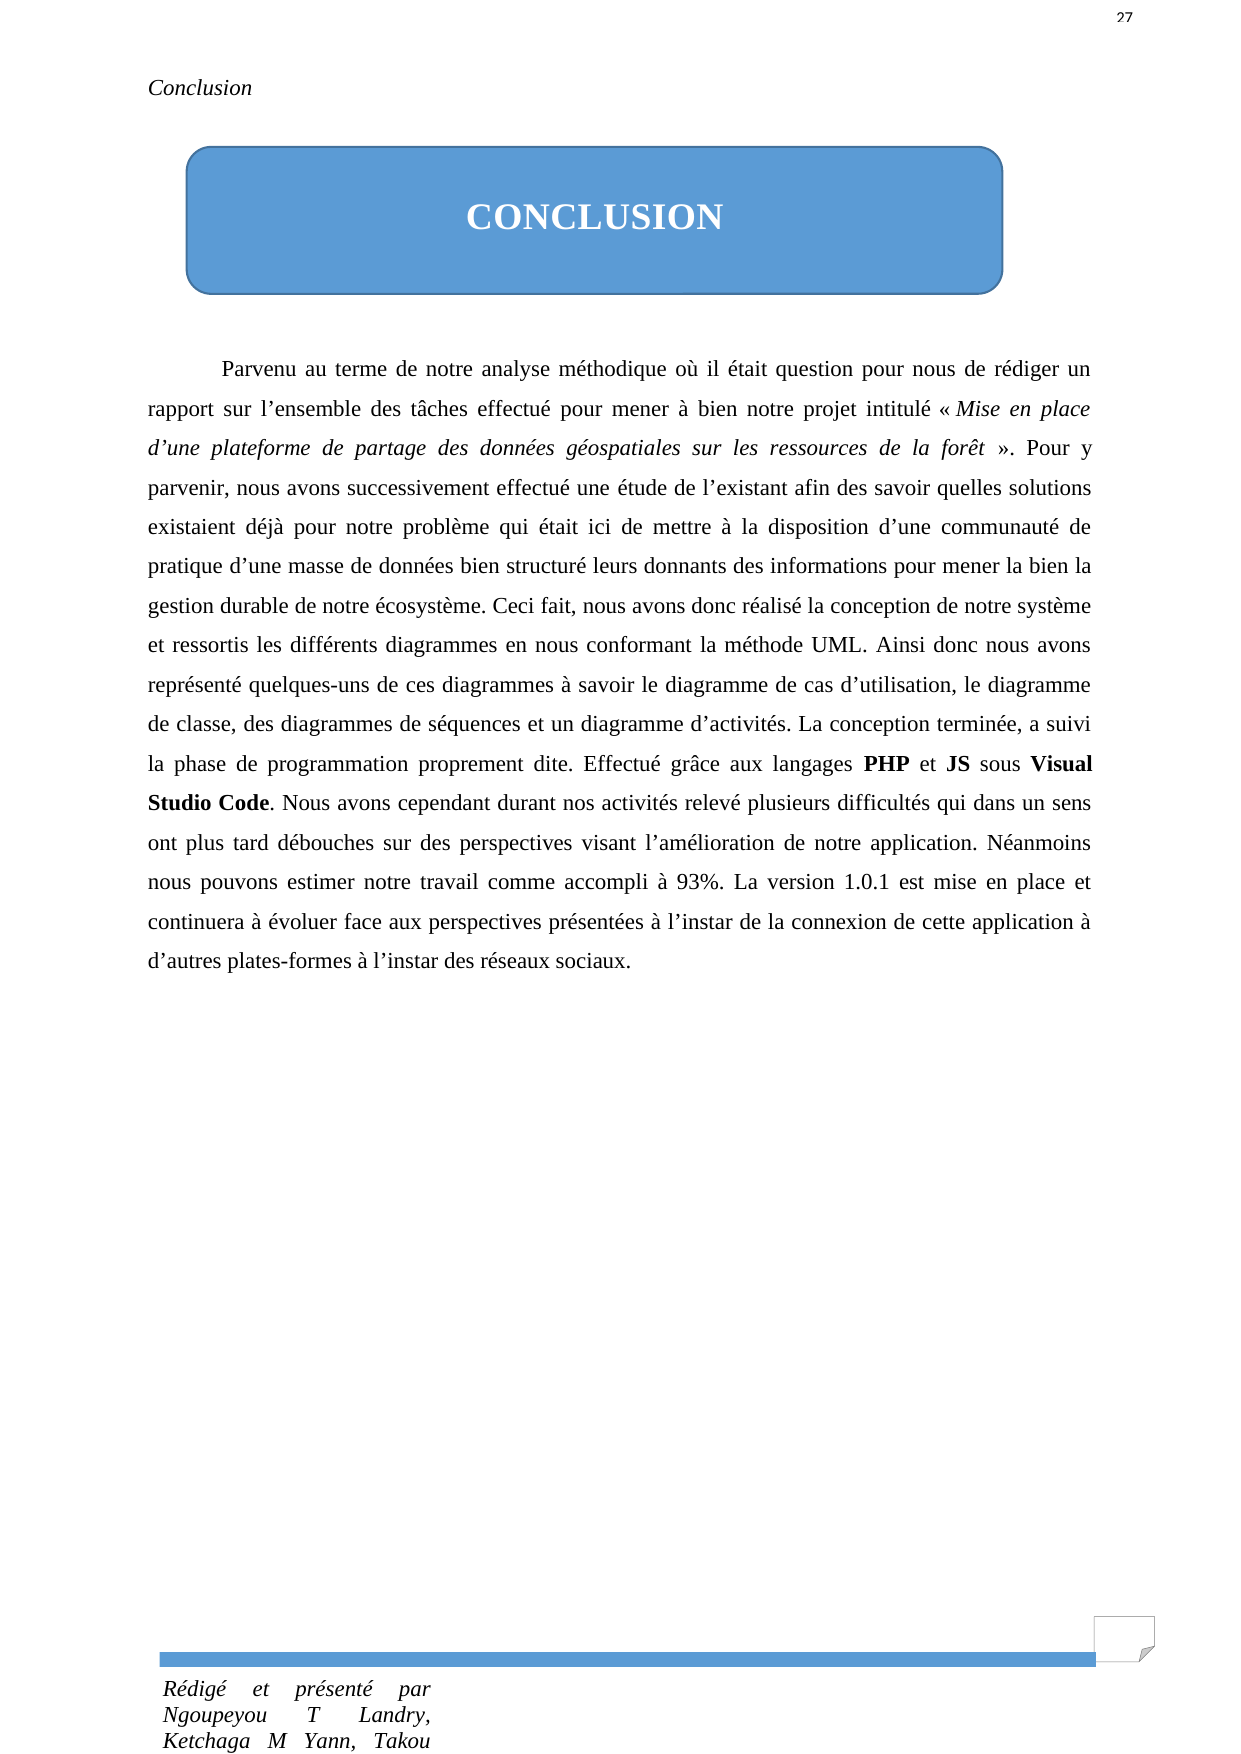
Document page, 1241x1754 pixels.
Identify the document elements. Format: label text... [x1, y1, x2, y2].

text Parvenu au terme de notre analyse méthodique où il était question pour nous de rédiger un rapport sur l’ensemble des tâches effectué pour mener à bien notre projet intitulé « Mise en place d’une plateforme de partage des données géospatiales sur les ressources de la forêt ». Pour y parvenir, nous avons successivement effectué une étude de l’existant afin des savoir quelles solutions existaient déjà pour notre problème qui était ici de mettre à la disposition d’une communauté de pratique d’une masse de données bien structuré leurs donnants des informations pour mener la bien la gestion durable de notre écosystème. Ceci fait, nous avons donc réalisé la conception de notre système et ressortis les différents diagrammes en nous conformant la méthode UML. Ainsi donc nous avons représenté quelques-uns de ces diagrammes à savoir le diagramme de cas d’utilisation, le diagramme de classe, des diagrammes de séquences et un diagramme d’activités. La conception terminée, a suivi la phase de programmation proprement dite. Effectué grâce aux langages PHP et JS sous Visual Studio Code. Nous avons cependant durant nos activités relevé plusieurs difficultés qui dans un sens ont plus tard débouches sur des perspectives visant l’amélioration de notre application. Néanmoins nous pouvons estimer notre travail comme accompli à 93%. La version 1.0.1 est mise en place et continuera à évoluer face aux perspectives présentées à l’instar de la connexion de cette application à d’autres plates-formes à l’instar des réseaux sociaux. [148, 355, 1093, 974]
